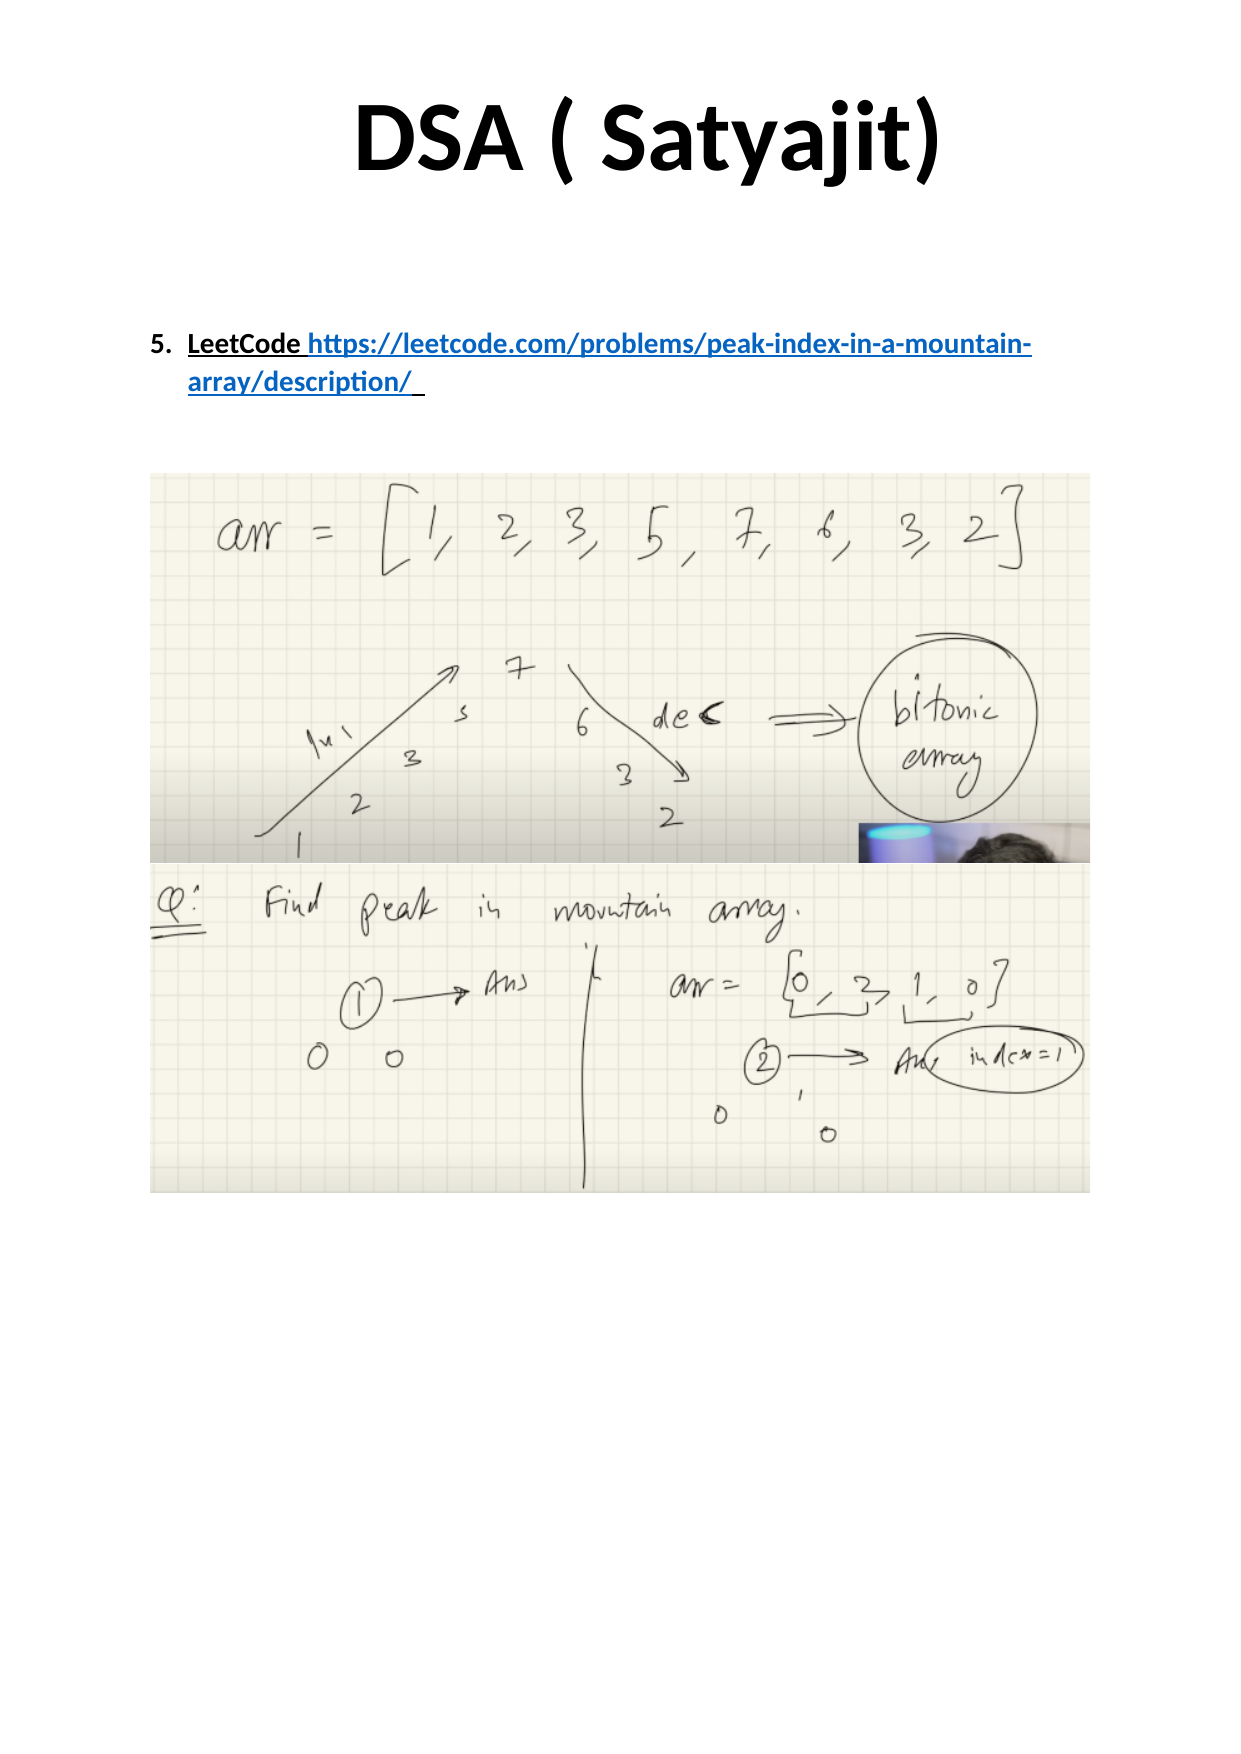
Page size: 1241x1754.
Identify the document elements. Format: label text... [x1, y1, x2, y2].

picture [150, 864, 1091, 1193]
list LeetCode https://leetcode.com/problems/peak-index-in-a-mountain-array/description/ [150, 325, 1090, 399]
picture [150, 473, 1091, 863]
